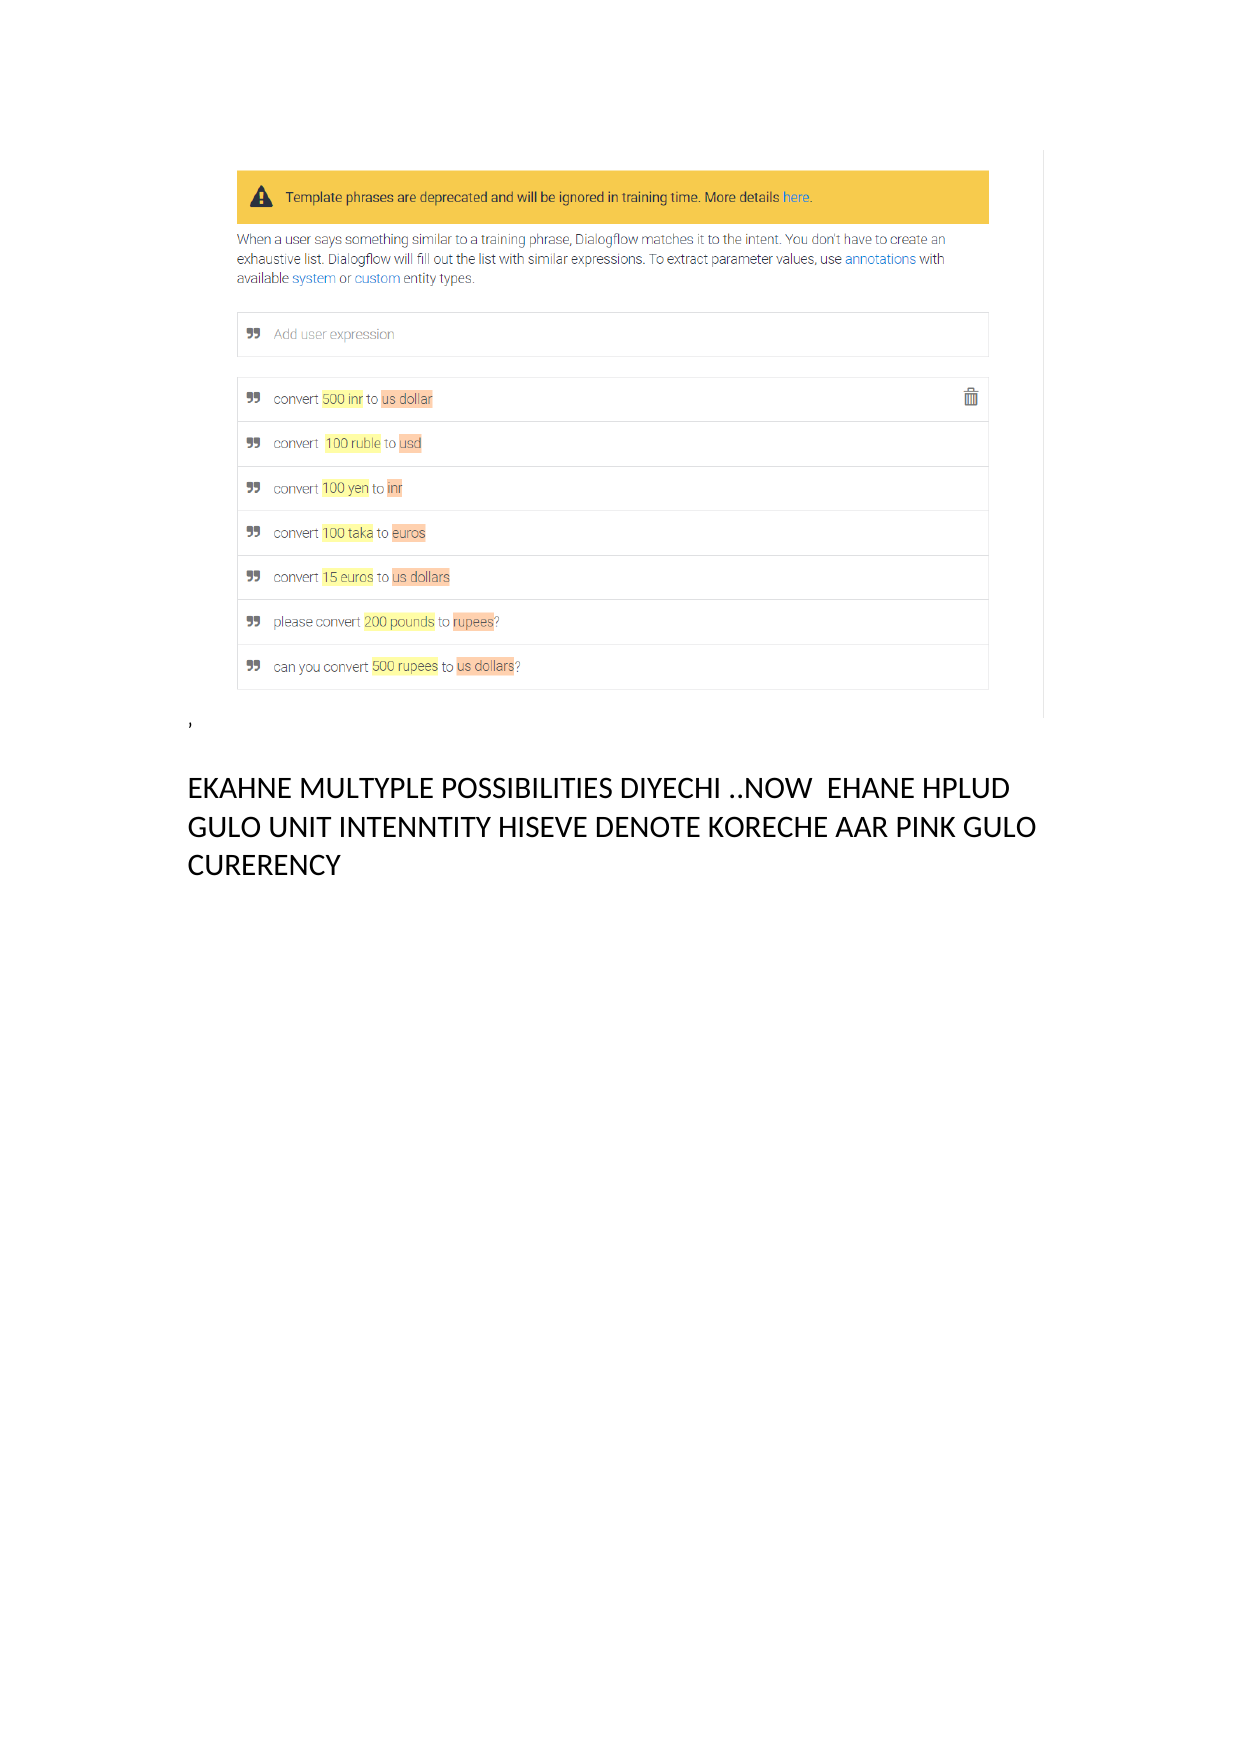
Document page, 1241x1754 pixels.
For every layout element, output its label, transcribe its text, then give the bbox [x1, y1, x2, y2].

text EKAHNE MULTYPLE POSSIBILITIES DIYECHI ..NOW EHANE HPLUD GULO UNIT INTENNTITY HISEVE DENOTE KORECHE AAR PINK GULO CURERENCY [187, 768, 1053, 883]
picture [187, 150, 1052, 718]
